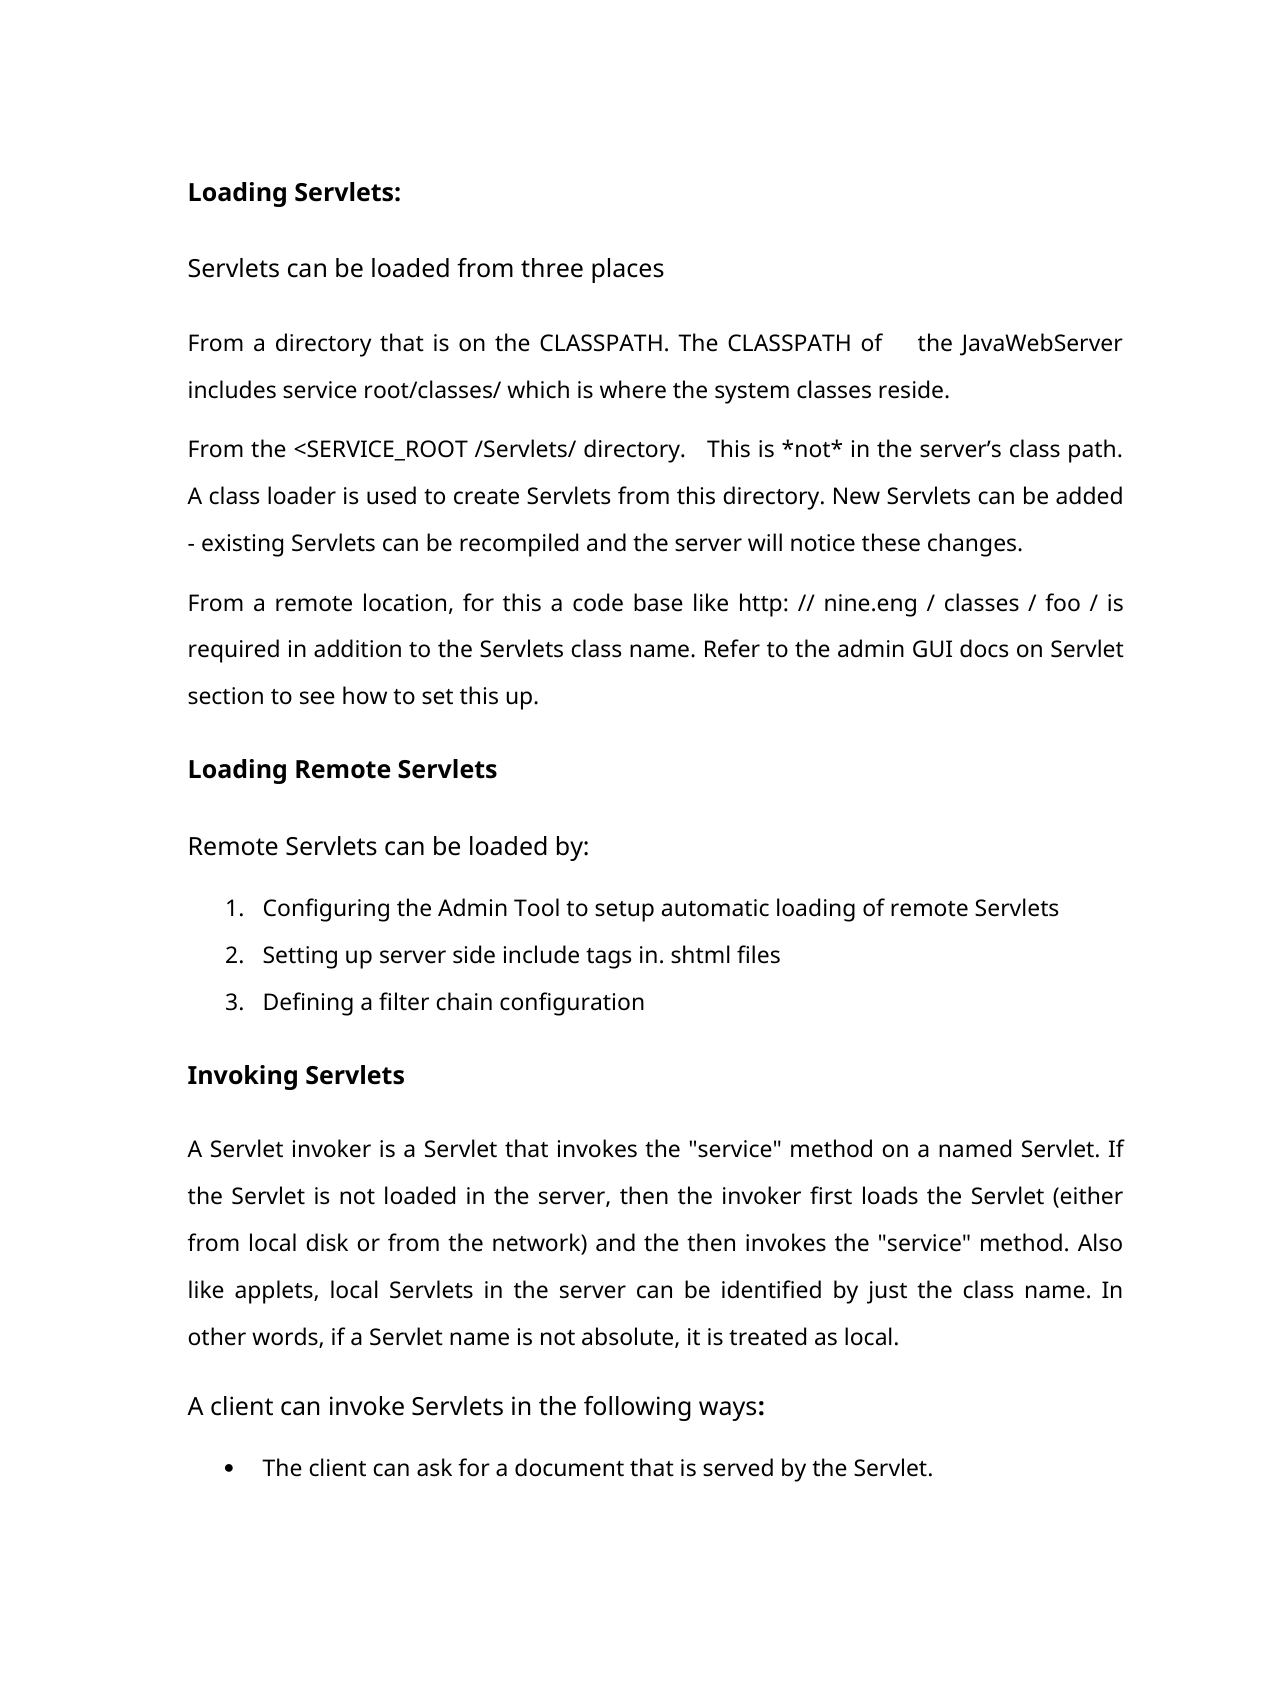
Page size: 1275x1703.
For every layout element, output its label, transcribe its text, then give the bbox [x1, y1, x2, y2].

subtitle Servlets can be loaded from three places [187, 251, 1125, 285]
text From a directory that is on the CLASSPATH. The CLASSPATH of the JavaWebServer includes service root/classes/ which is where the system classes reside. [187, 327, 1125, 405]
text A Servlet invoker is a Servlet that invokes the "service" method on a named Servlet. If the Servlet is not loaded in the server, then the invoker first loads the Servlet (either from local disk or from the network) and the then invokes the "service" method. Also like applets, local Servlets in the server can be identified by just the class name. In other words, if a Servlet name is not absolute, it is treated as local. [187, 1133, 1125, 1352]
list Setting up server side include tags in. shtml files [225, 938, 1125, 970]
list Configuring the Admin Tool to setup automatic loading of remote Servlets [225, 892, 1125, 923]
text From the <SERVICE_ROOT /Servlets/ directory. This is *not* in the server’s class path. A class loader is used to create Servlets from this directory. New Servlets can be added - existing Servlets can be recompiled and the server will notice these changes. [187, 433, 1125, 558]
subtitle Loading Servlets: [187, 175, 1125, 209]
subtitle Loading Remote Servlets [187, 752, 1125, 786]
list The client can ask for a document that is served by the Servlet. [225, 1452, 1125, 1483]
subtitle Invoking Servlets [187, 1057, 1125, 1091]
text From a remote location, for this a code base like http: // nine.eng / classes / foo / is required in addition to the Servlets class name. Refer to the admin GUI docs on Servlet section to see how to set this up. [187, 586, 1125, 711]
text Remote Servlets can be loaded by: [187, 828, 1125, 862]
text A client can invoke Servlets in the following ways: [187, 1388, 1125, 1423]
list Defining a filter chain configuration [225, 985, 1125, 1017]
